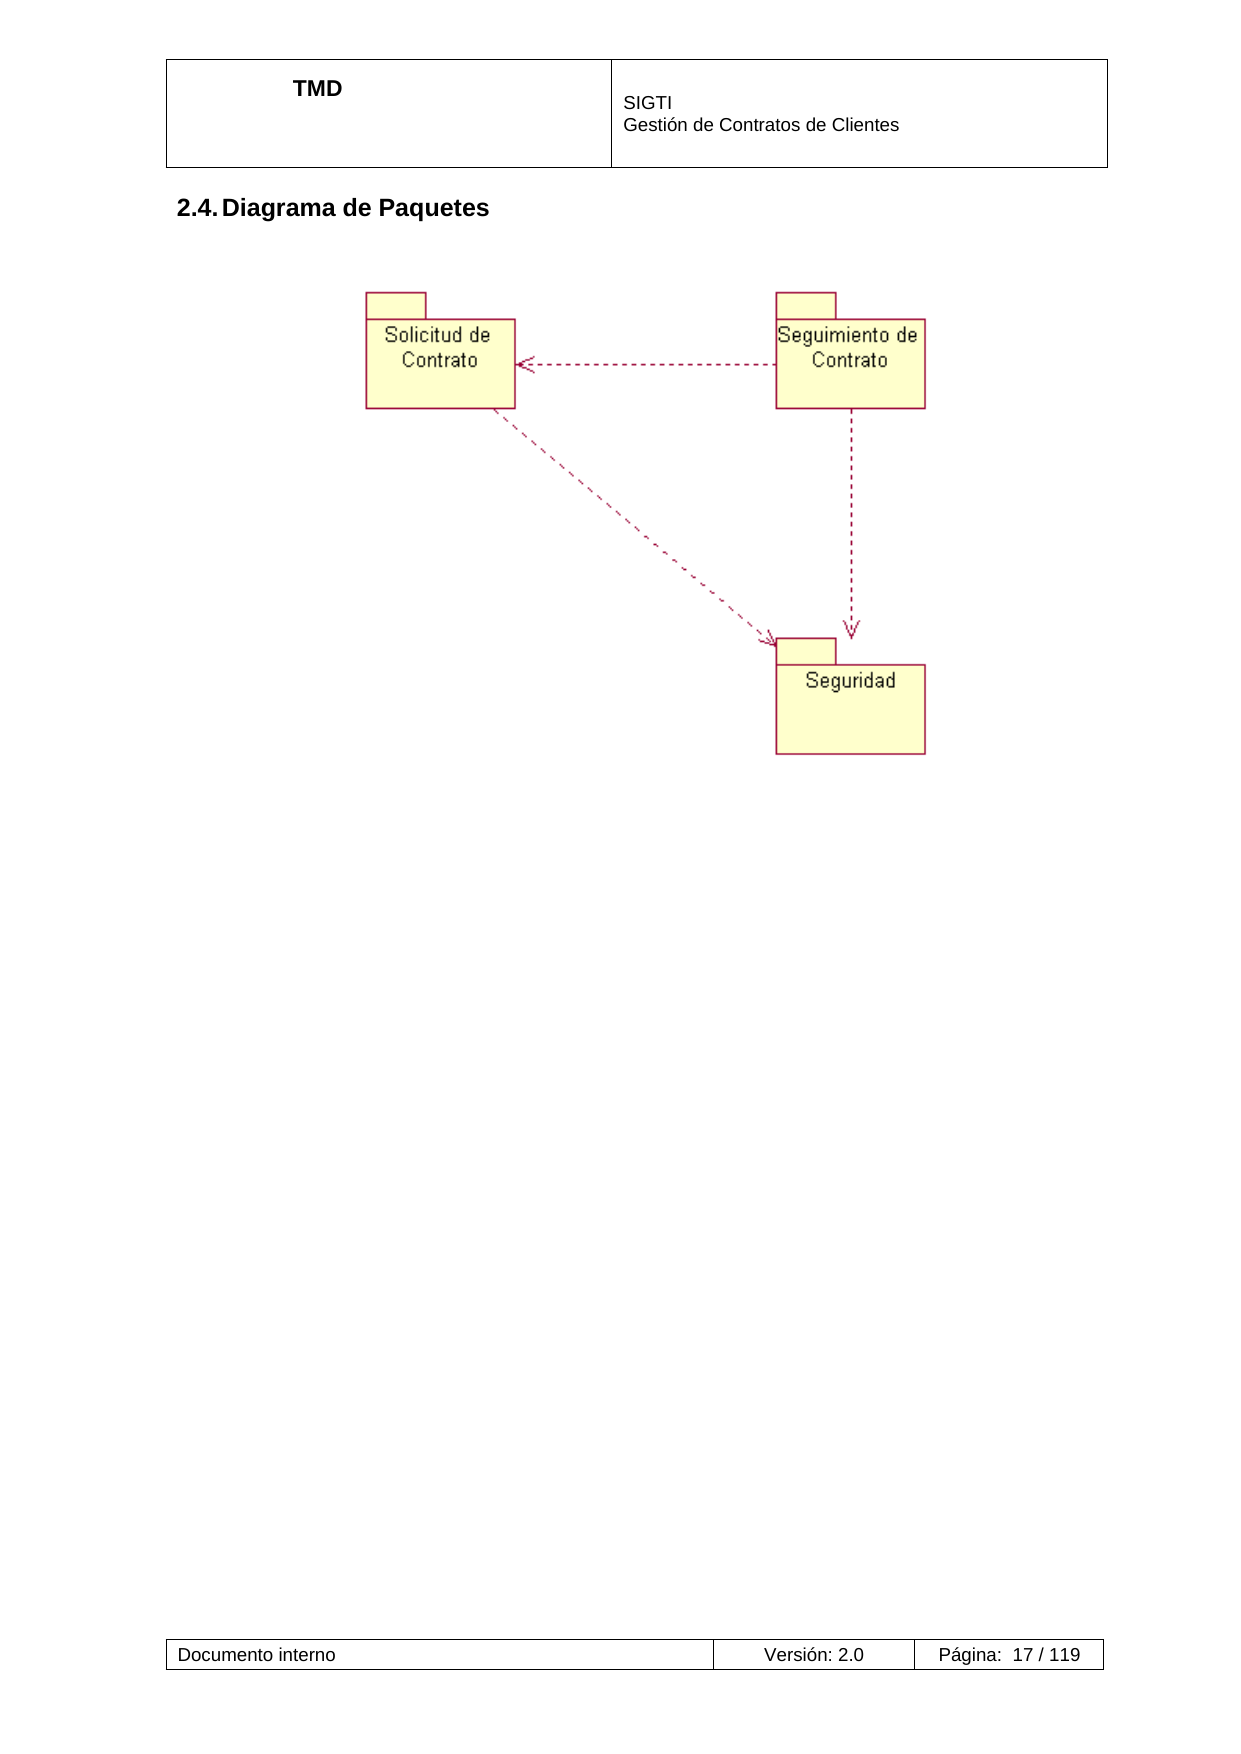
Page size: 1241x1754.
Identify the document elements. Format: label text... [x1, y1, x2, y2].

subtitle Diagrama de Paquetes [177, 193, 1092, 222]
picture [322, 250, 984, 802]
